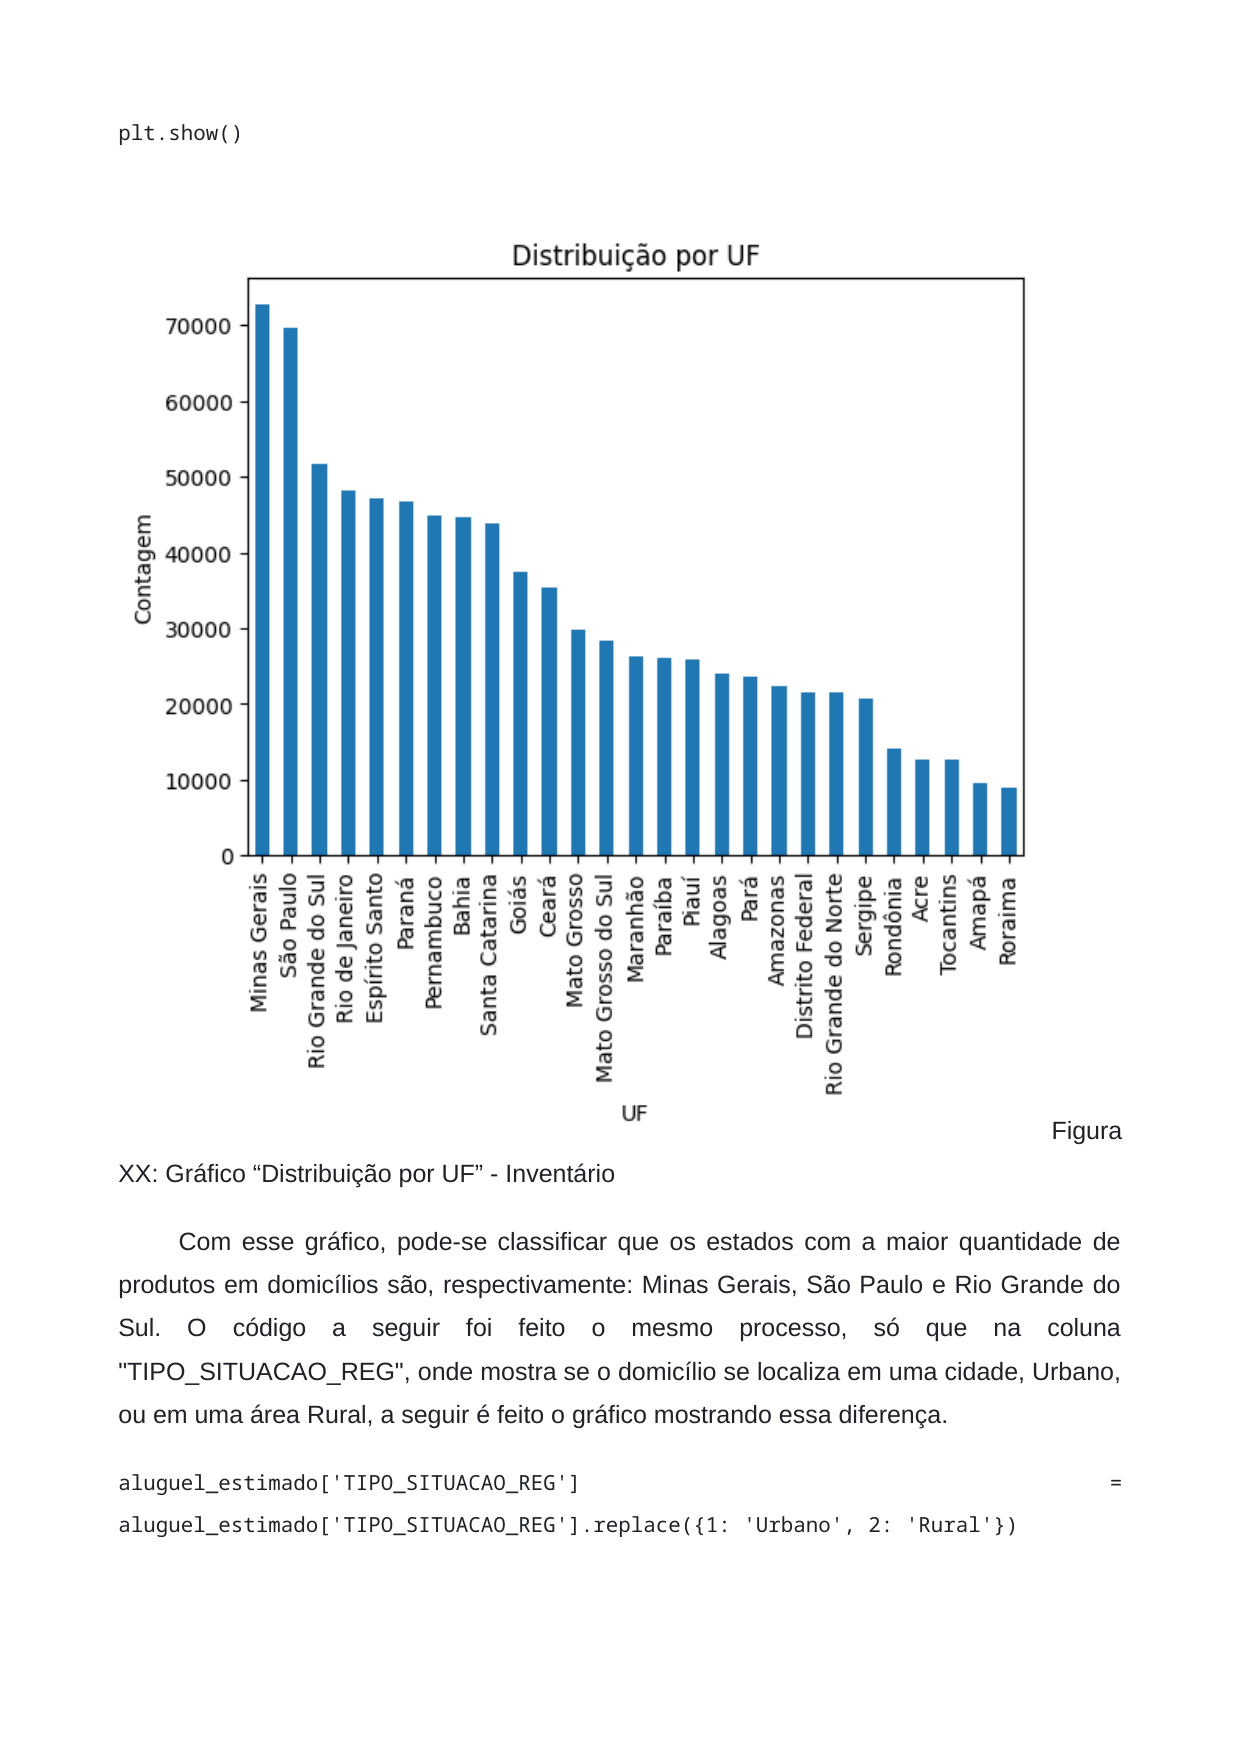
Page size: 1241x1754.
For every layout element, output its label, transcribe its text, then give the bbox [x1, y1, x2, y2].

text plt.show() [118, 118, 1122, 147]
picture [118, 228, 1039, 1140]
text aluguel_estimado['TIPO_SITUACAO_REG'] = aluguel_estimado['TIPO_SITUACAO_REG'].replace({1: 'Urbano', 2: 'Rural'}) [118, 1468, 1122, 1539]
text Com esse gráfico, pode-se classificar que os estados com a maior quantidade de produtos em domicílios são, respectivamente: Minas Gerais, São Paulo e Rio Grande do Sul. O código a seguir foi feito o mesmo processo, só que na coluna "TIPO_SITUACAO_REG", onde mostra se o domicílio se localiza em uma cidade, Urbano, ou em uma área Rural, a seguir é feito o gráfico mostrando essa diferença. [118, 1227, 1122, 1428]
